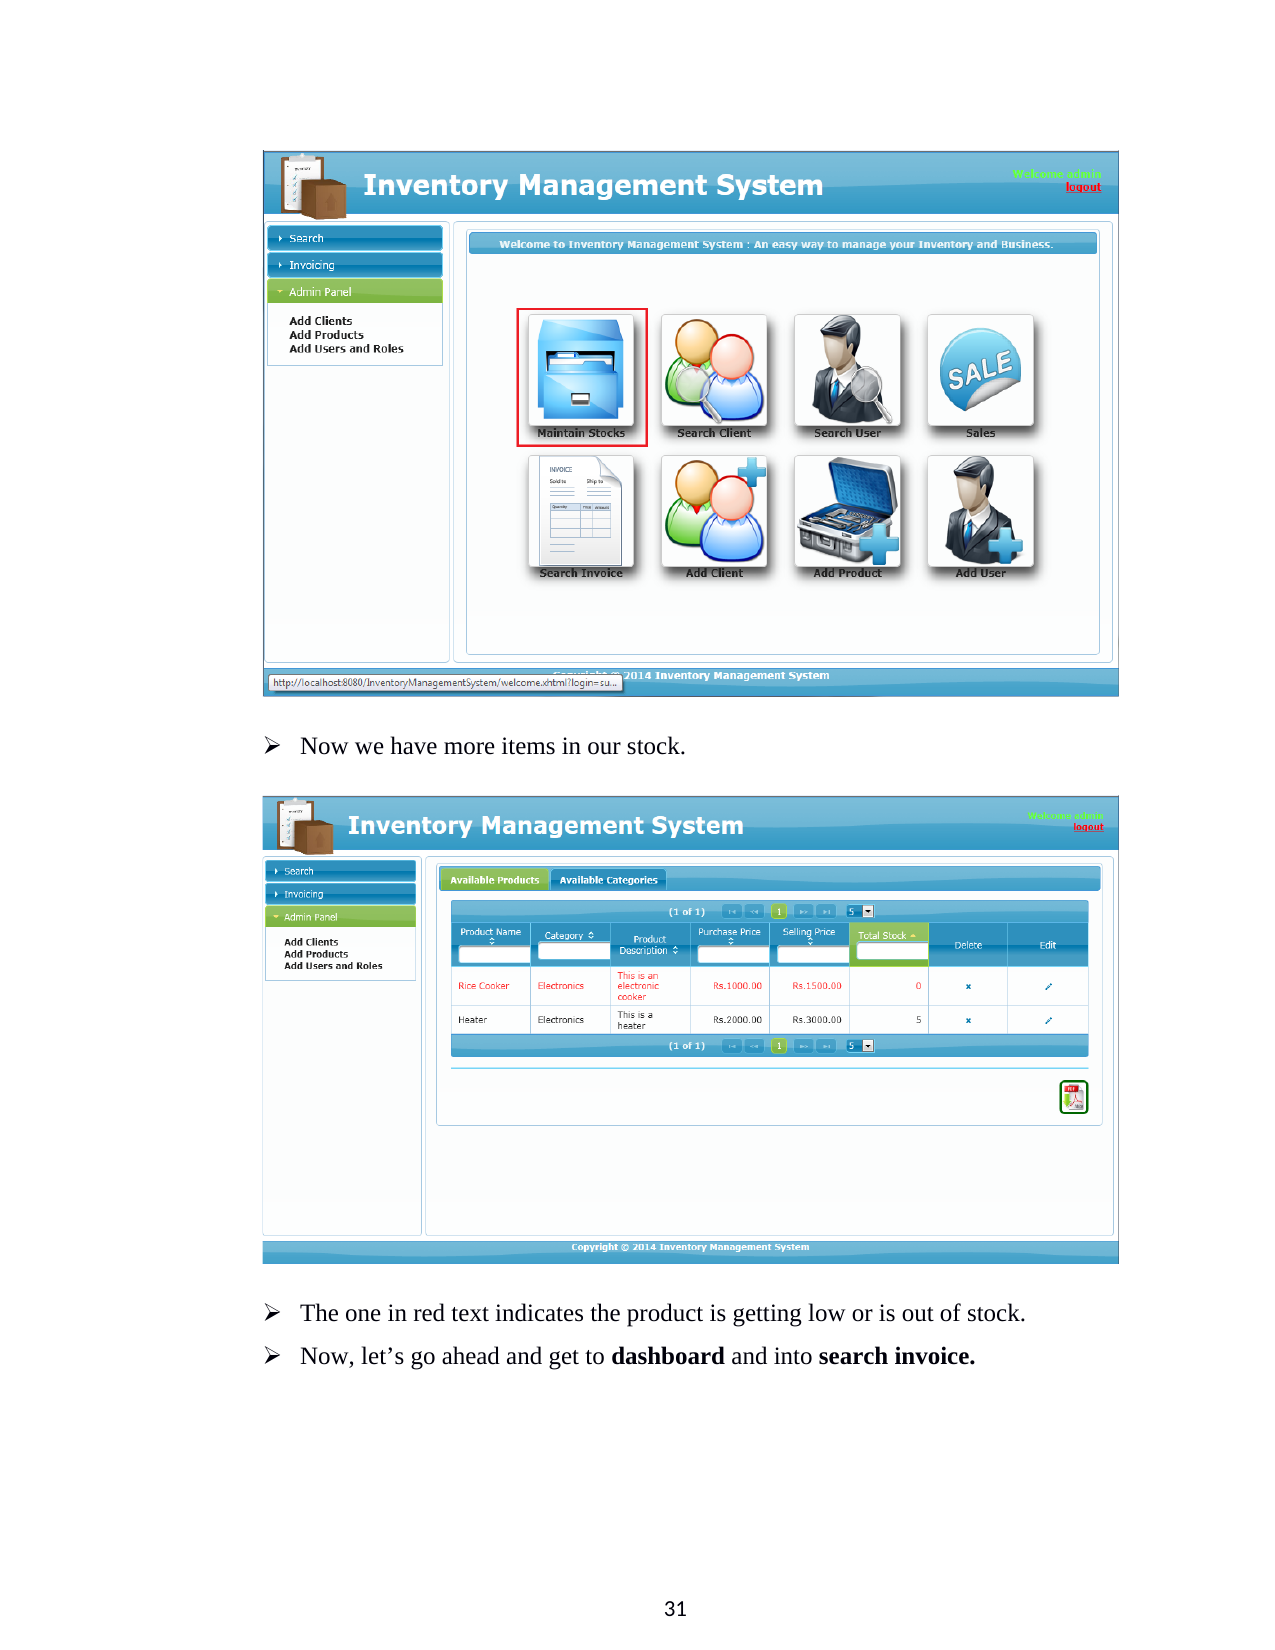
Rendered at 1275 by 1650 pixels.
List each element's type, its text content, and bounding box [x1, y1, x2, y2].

list Now we have more items in our stock. [262, 731, 1125, 760]
picture [262, 150, 1119, 697]
list The one in red text indicates the product is getting low or is out of stock. [262, 1298, 1125, 1327]
list Now, let’s go ahead and get to dashboard and into search invoice. [262, 1341, 1125, 1370]
picture [262, 795, 1119, 1264]
